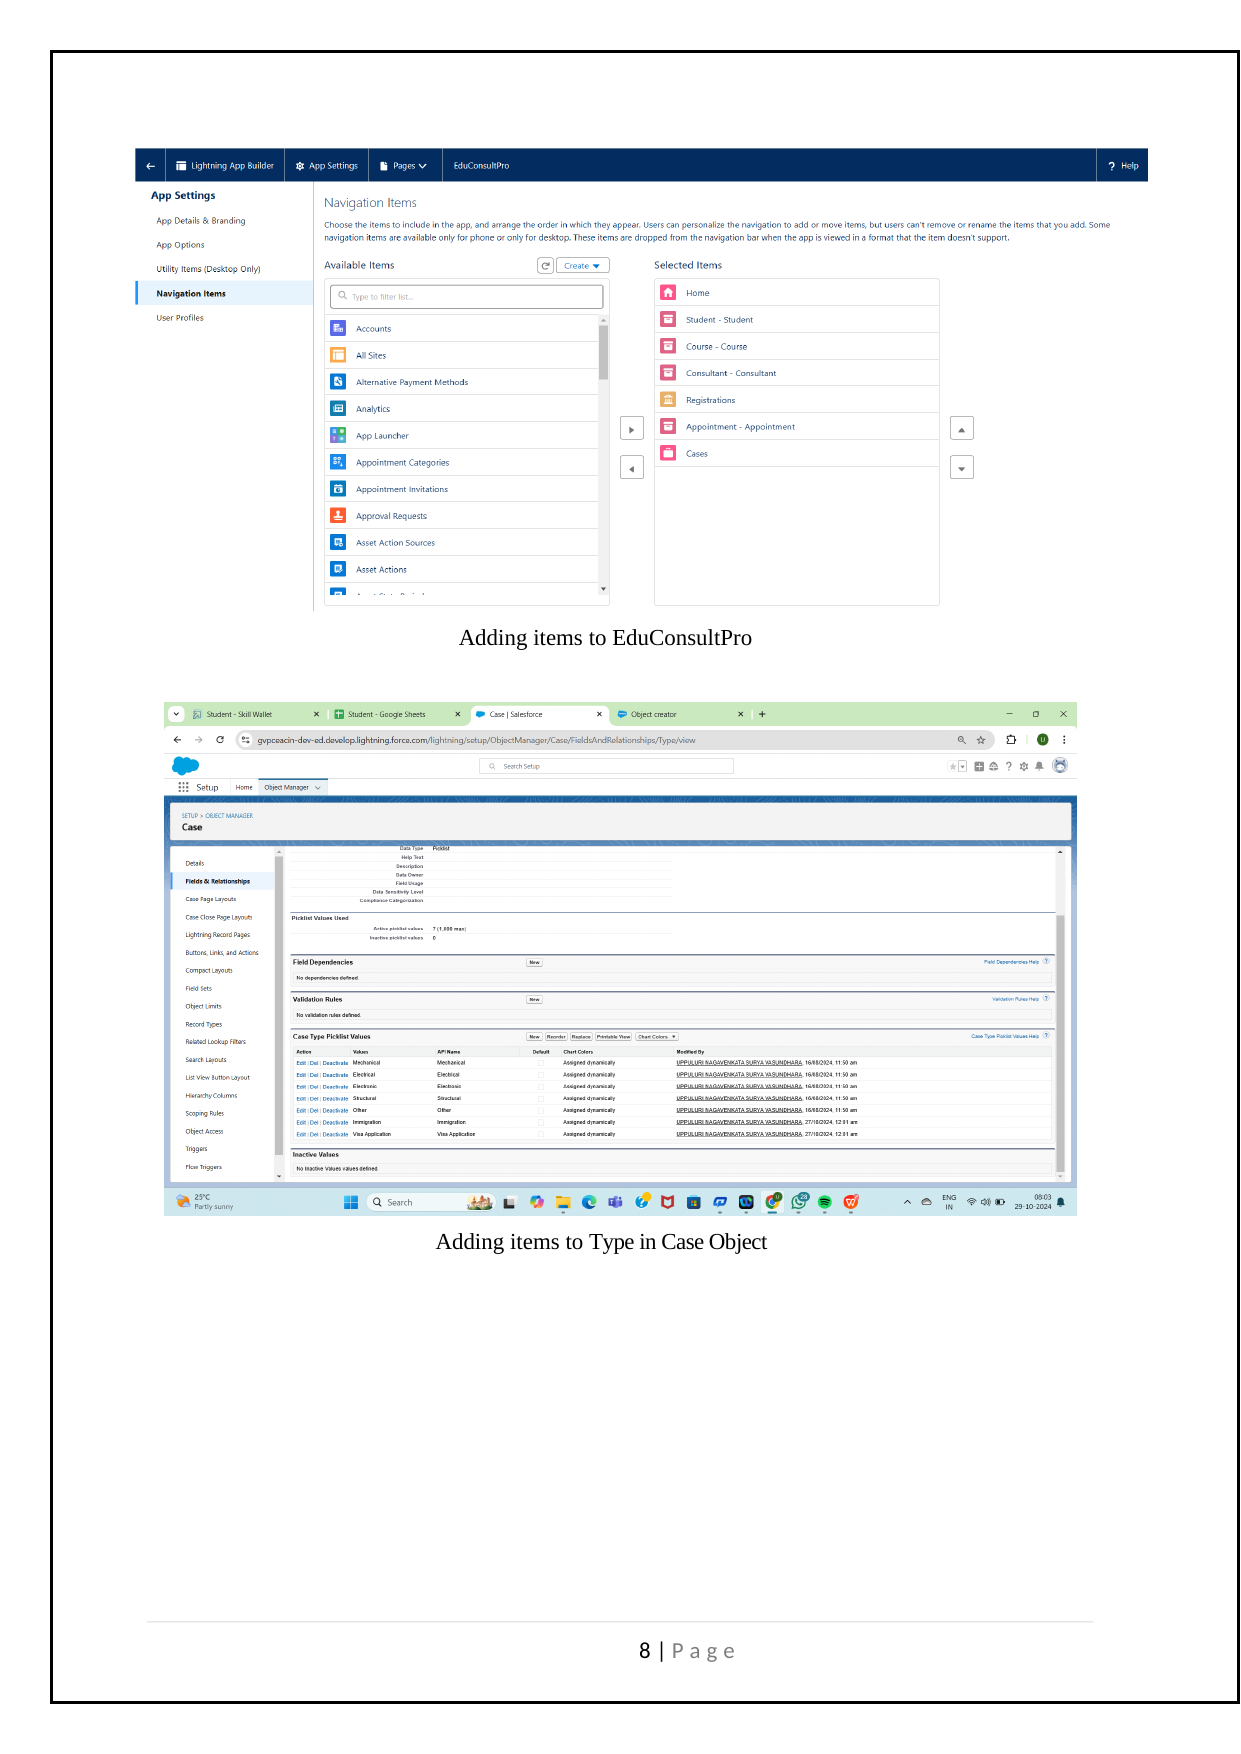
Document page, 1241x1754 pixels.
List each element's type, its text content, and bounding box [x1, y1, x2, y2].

text Adding items to Type in Case Object [360, 1228, 1237, 1255]
picture [135, 147, 1148, 611]
picture [164, 702, 1077, 1216]
text Adding items to EduConsultPro [458, 624, 1237, 650]
